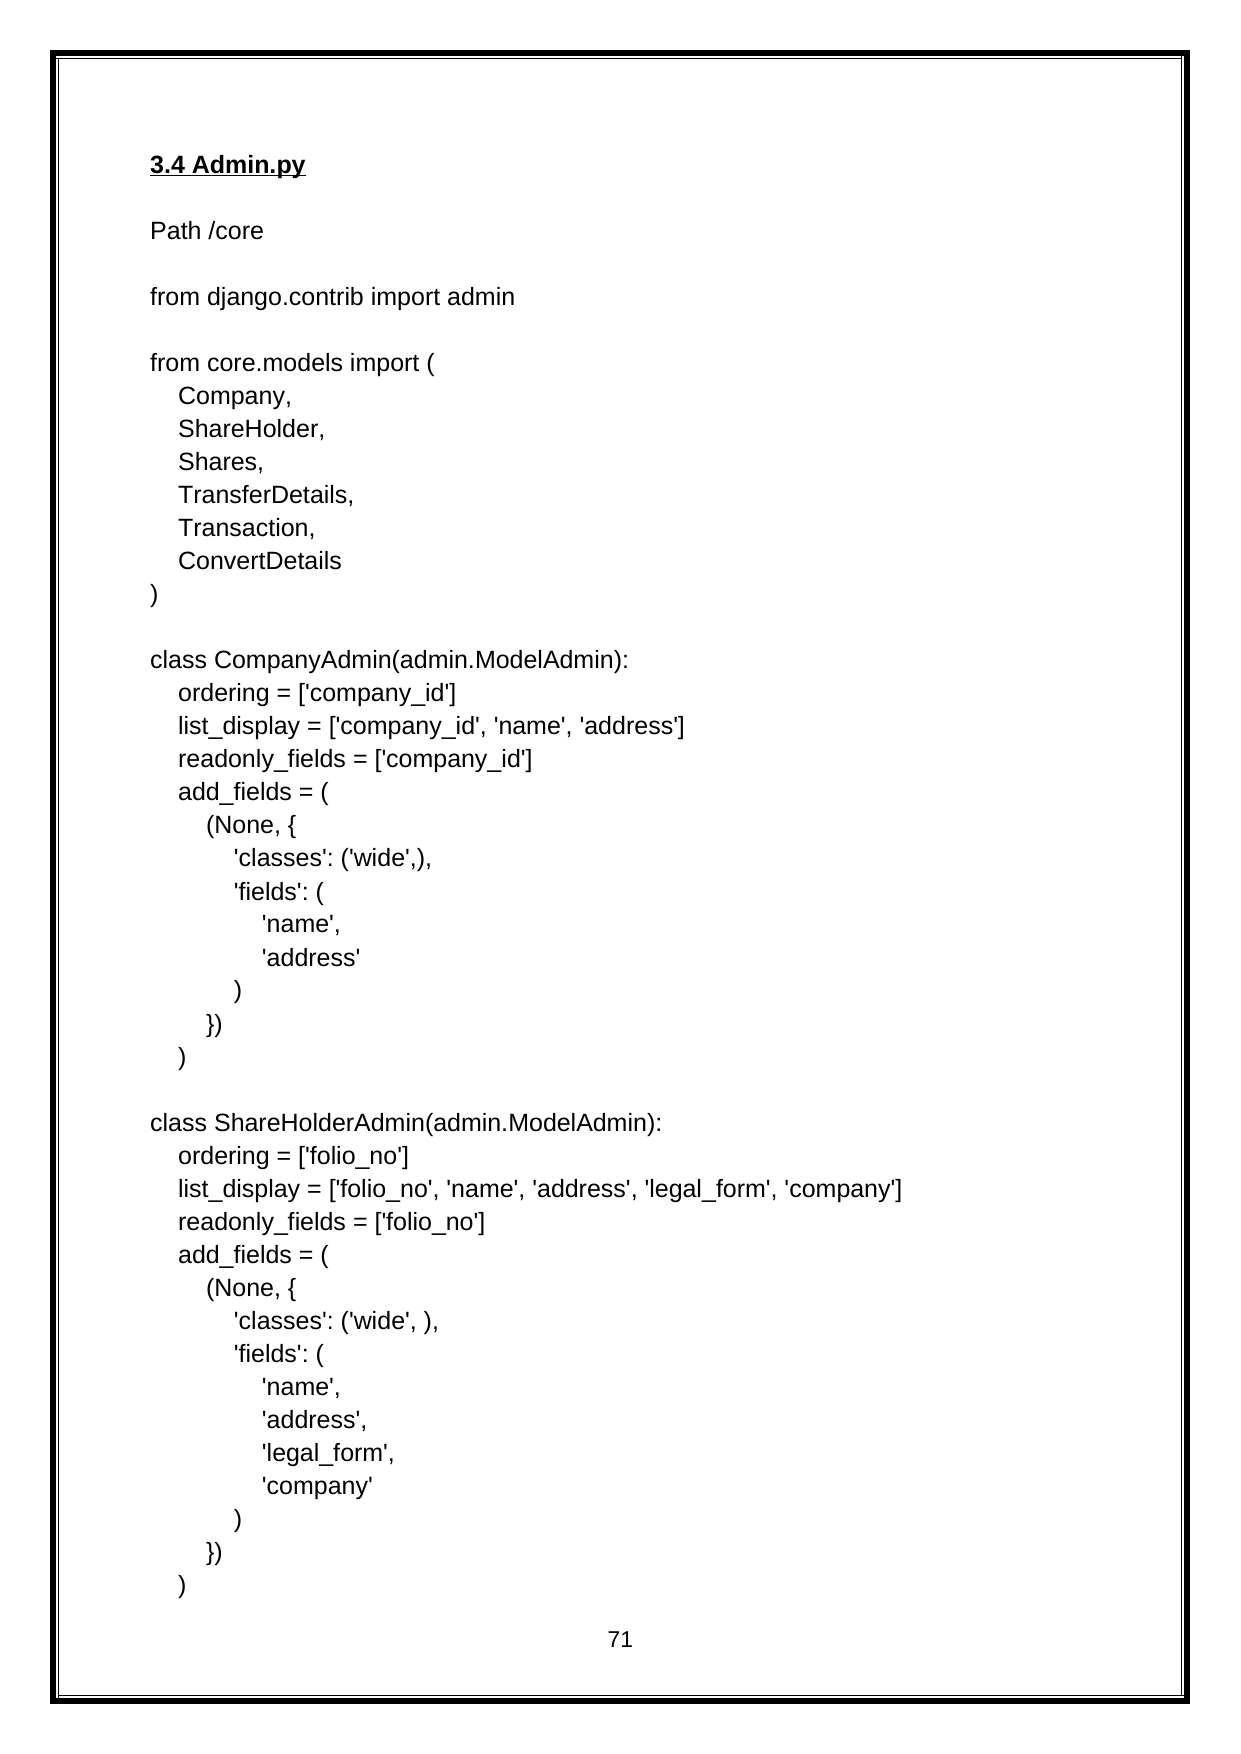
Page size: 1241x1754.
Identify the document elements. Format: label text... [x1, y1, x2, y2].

text add_fields = ( [150, 1240, 1090, 1268]
text list_display = ['folio_no', 'name', 'address', 'legal_form', 'company'] [150, 1174, 1090, 1202]
text ) [150, 976, 1090, 1004]
text }) [150, 1537, 1090, 1566]
text Company, [150, 381, 1090, 410]
text ordering = ['company_id'] [150, 678, 1090, 707]
text Path /core [150, 216, 1090, 245]
text ) [150, 1570, 1090, 1599]
text ConvertDetails [150, 546, 1090, 575]
text list_display = ['company_id', 'name', 'address'] [150, 711, 1090, 740]
text TransferDetails, [150, 480, 1090, 509]
text Shares, [150, 447, 1090, 476]
text readonly_fields = ['company_id'] [150, 744, 1090, 773]
text (None, { [150, 810, 1090, 839]
text 'name', [150, 909, 1090, 938]
text readonly_fields = ['folio_no'] [150, 1207, 1090, 1235]
text ShareHolder, [150, 414, 1090, 443]
text 'address' [150, 942, 1090, 971]
text 'fields': ( [150, 1339, 1090, 1367]
text }) [150, 1008, 1090, 1037]
text ordering = ['folio_no'] [150, 1141, 1090, 1169]
text 'classes': ('wide',), [150, 843, 1090, 872]
text ) [150, 1042, 1090, 1070]
text class ShareHolderAdmin(admin.ModelAdmin): [150, 1108, 1090, 1136]
text Transaction, [150, 513, 1090, 542]
text 'classes': ('wide', ), [150, 1306, 1090, 1334]
text (None, { [150, 1273, 1090, 1301]
text class CompanyAdmin(admin.ModelAdmin): [150, 645, 1090, 674]
text add_fields = ( [150, 777, 1090, 806]
text 'legal_form', [150, 1438, 1090, 1467]
text 3.4 Admin.py [150, 150, 1090, 179]
text from core.models import ( [150, 348, 1090, 377]
text 'address', [150, 1405, 1090, 1433]
text 'name', [150, 1372, 1090, 1401]
text from django.contrib import admin [150, 282, 1090, 311]
text ) [150, 579, 1090, 608]
text ) [150, 1504, 1090, 1533]
text 'company' [150, 1471, 1090, 1499]
text 'fields': ( [150, 876, 1090, 905]
